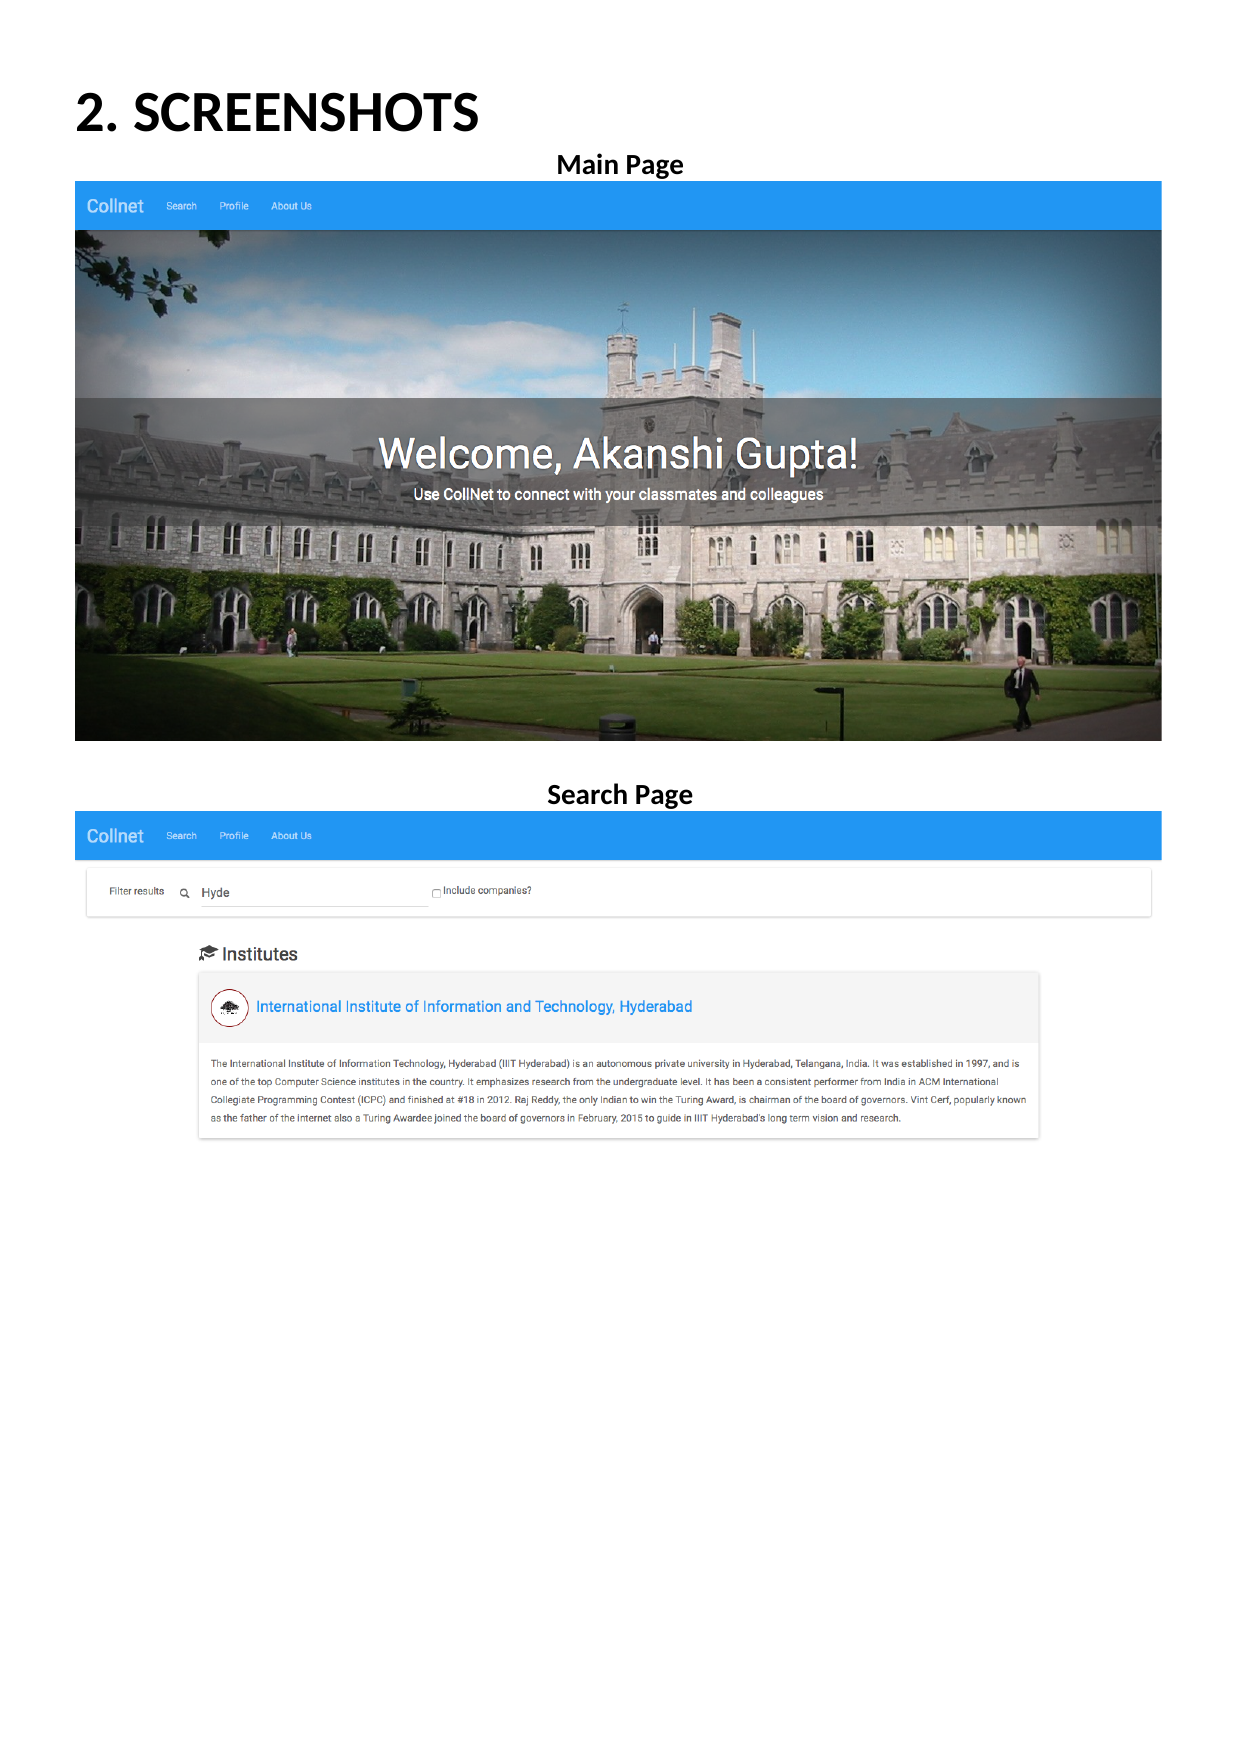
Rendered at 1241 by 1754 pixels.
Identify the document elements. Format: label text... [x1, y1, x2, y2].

picture [75, 811, 1162, 1370]
text Main Page [75, 146, 1165, 182]
text Search Page [75, 776, 1165, 811]
text 2. SCREENSHOTS [75, 75, 1165, 146]
picture [75, 181, 1162, 741]
